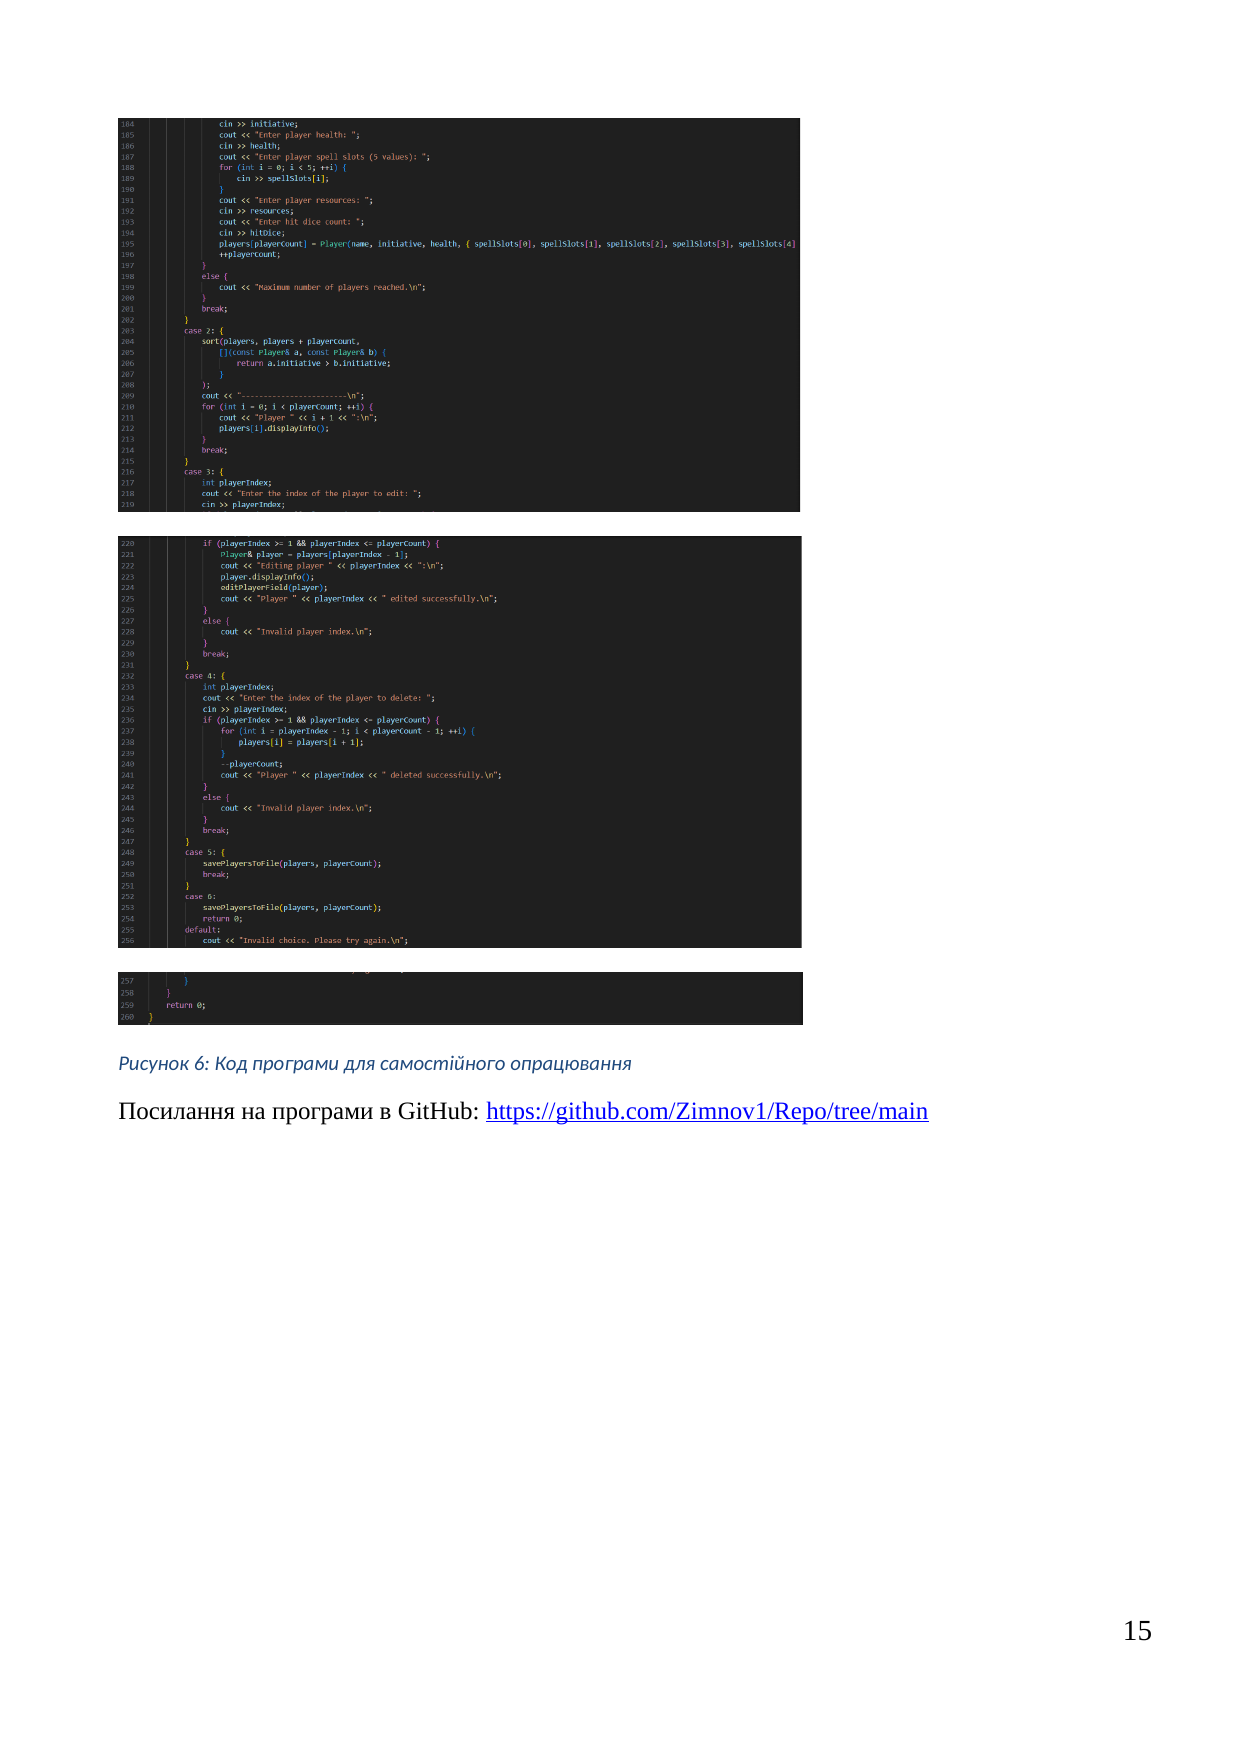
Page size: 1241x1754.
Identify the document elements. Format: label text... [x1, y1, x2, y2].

picture [118, 536, 802, 948]
picture [118, 118, 801, 512]
text Рисунок 6: Код програми для самостійного опрацювання [118, 1050, 1152, 1075]
picture [118, 972, 803, 1025]
text Посилання на програми в GitHub: https://github.com/Zimnov1/Repo/tree/main [118, 1096, 1152, 1125]
